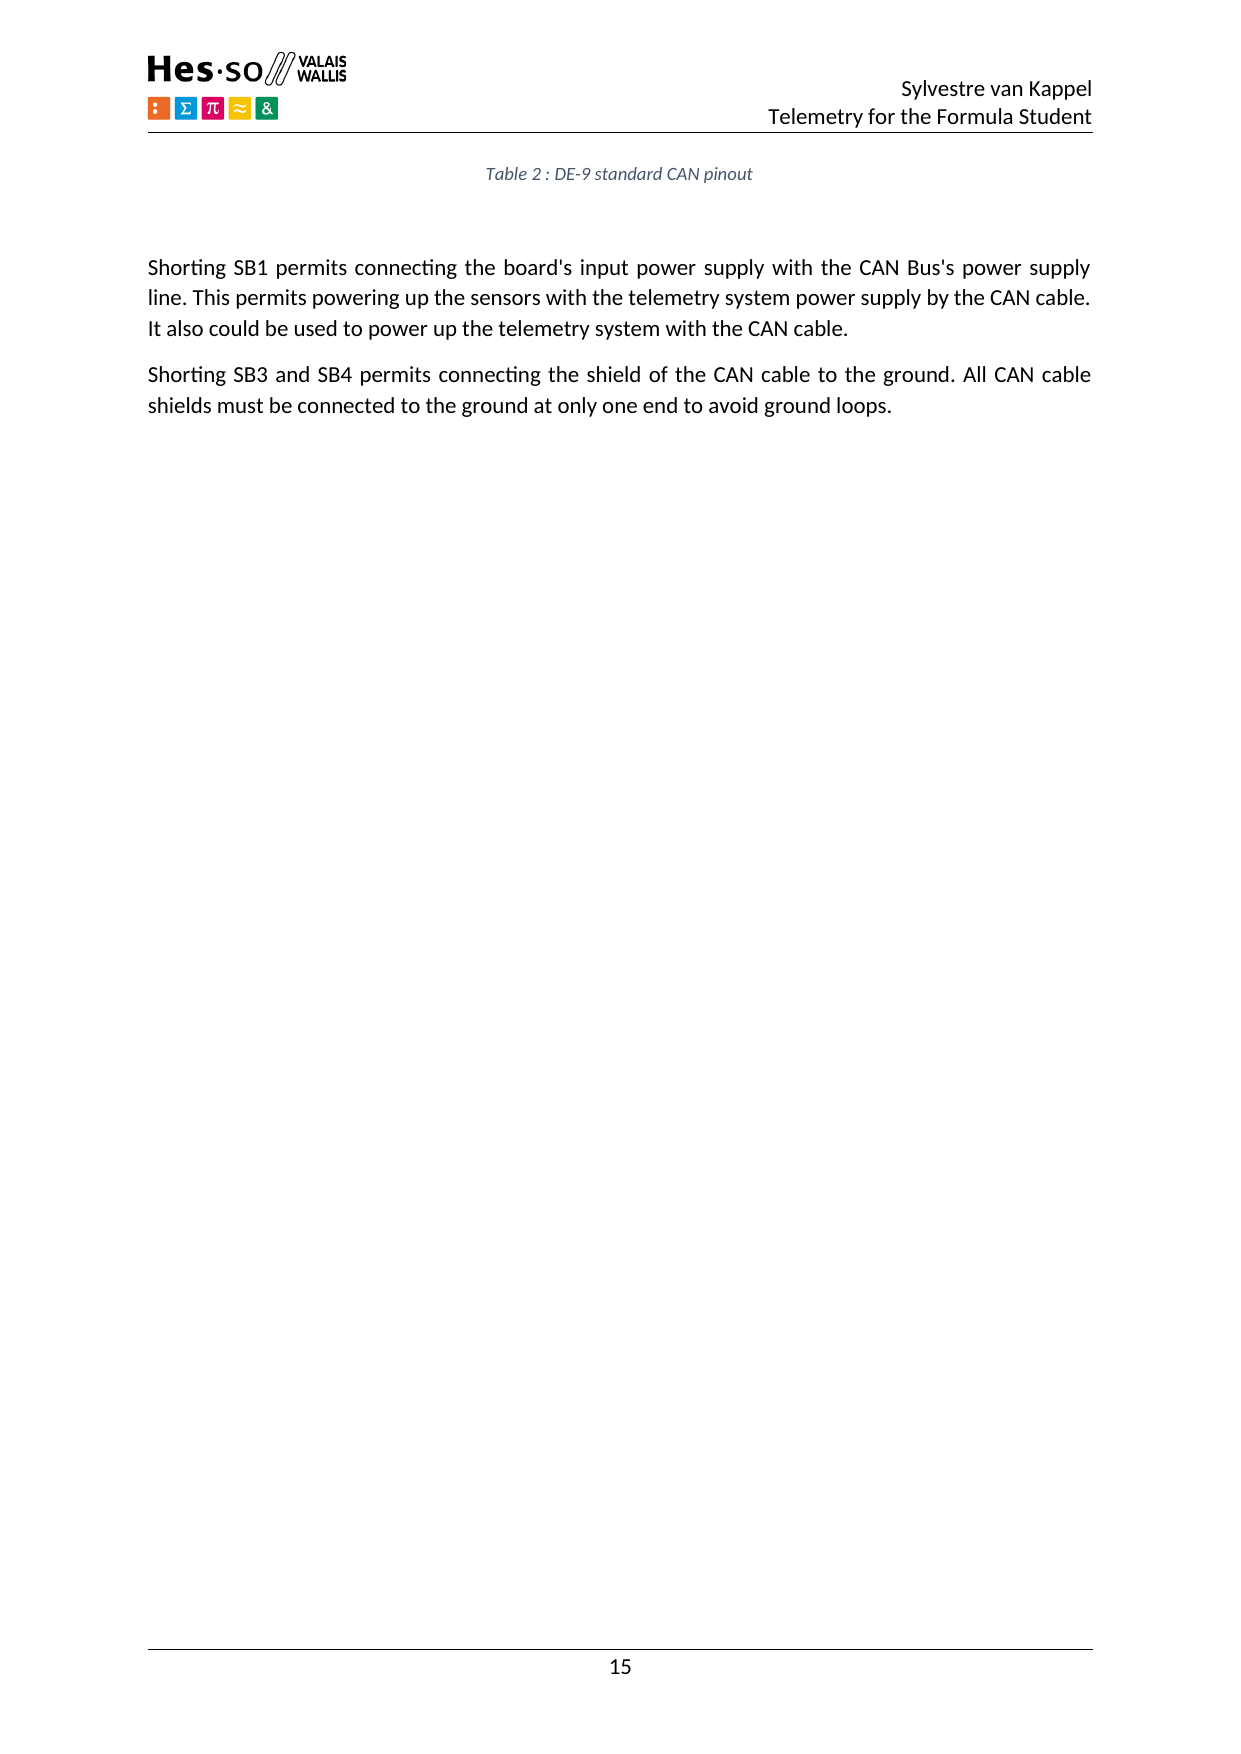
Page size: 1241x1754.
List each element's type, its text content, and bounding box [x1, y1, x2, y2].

text Shorting SB1 permits connecting the board's input power supply with the CAN Bus's power supply line. This permits powering up the sensors with the telemetry system power supply by the CAN cable. It also could be used to power up the telemetry system with the CAN cable. [148, 253, 1093, 342]
text Table 2 : DE-9 standard CAN pinout [148, 163, 1093, 186]
text Shorting SB3 and SB4 permits connecting the shield of the CAN cable to the ground. All CAN cable shields must be connected to the ground at only one end to avoid ground loops. [148, 361, 1093, 419]
picture [147, 52, 347, 120]
